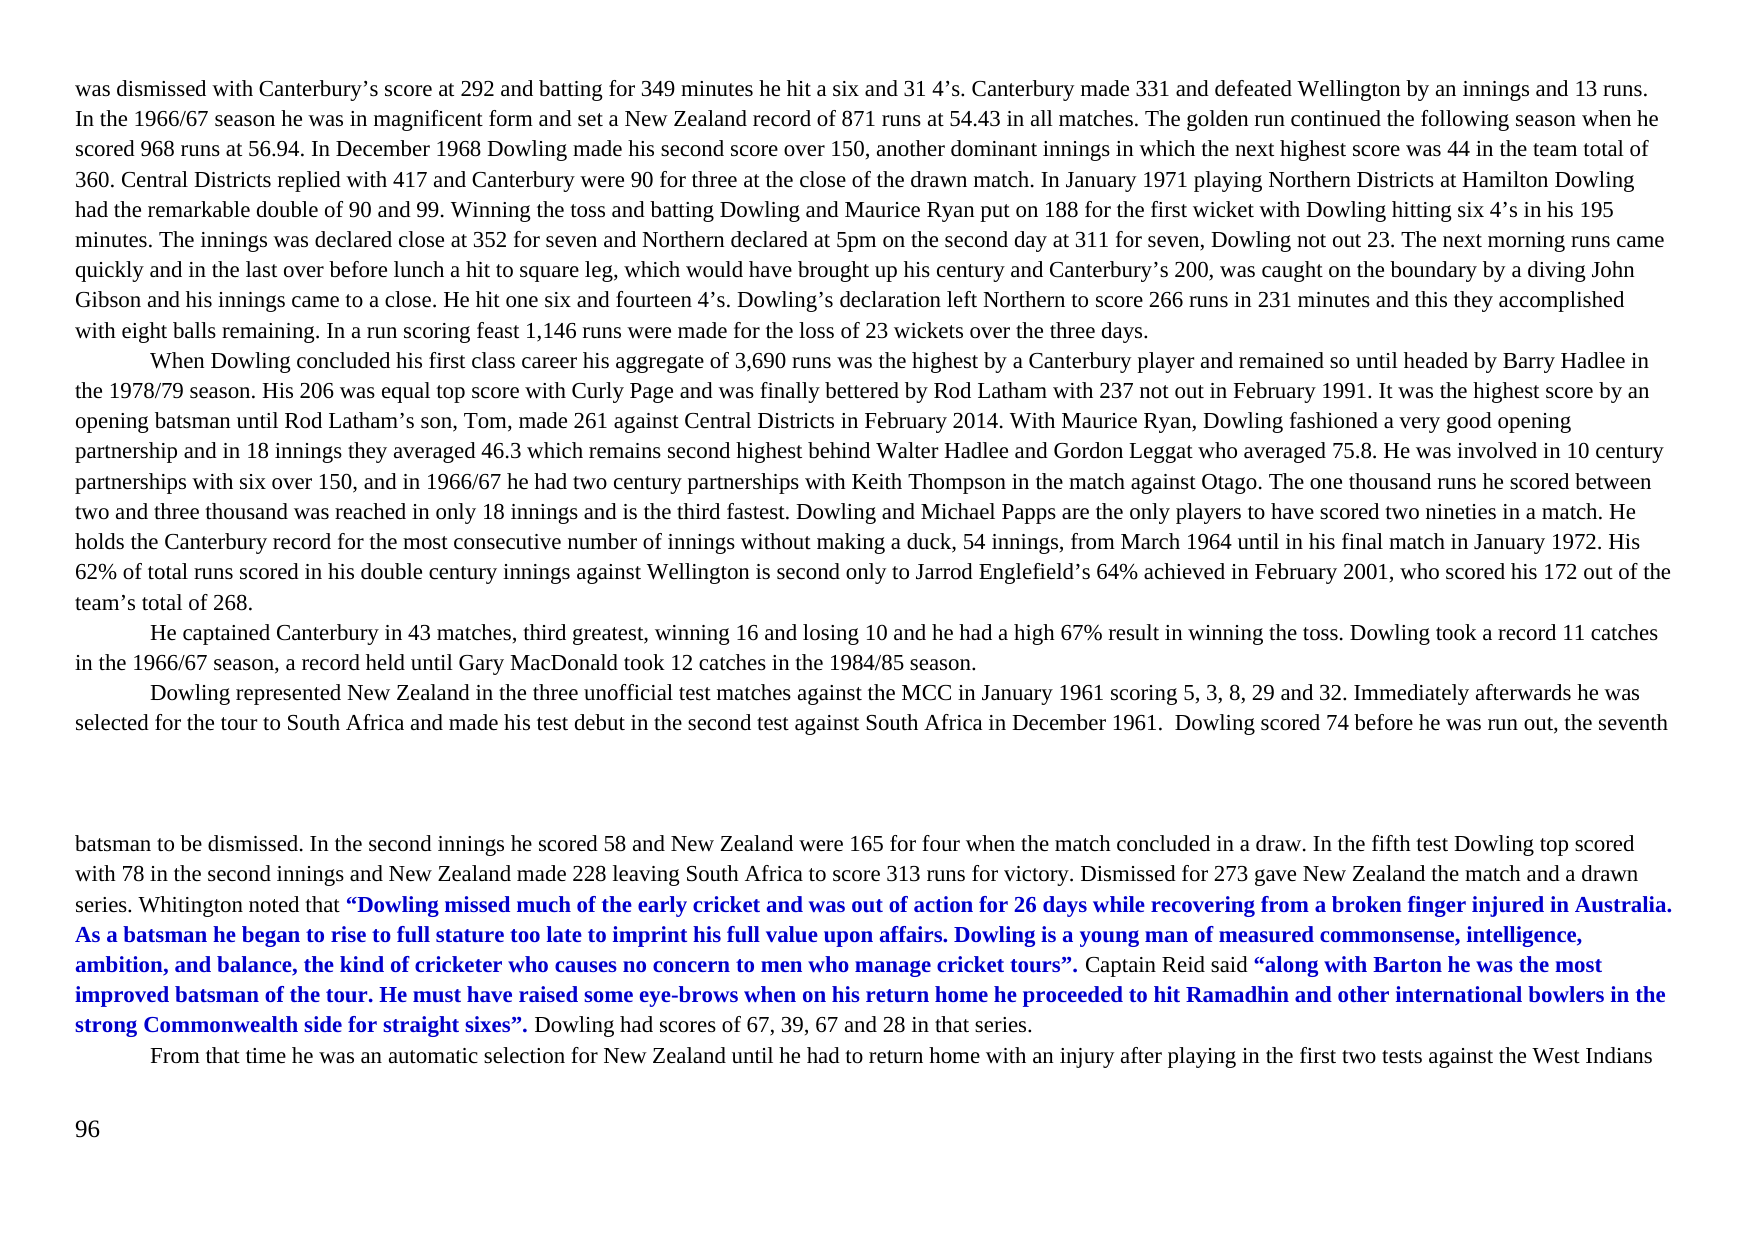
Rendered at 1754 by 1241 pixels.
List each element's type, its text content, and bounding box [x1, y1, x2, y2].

text was dismissed with Canterbury’s score at 292 and batting for 349 minutes he hit a six and 31 4’s. Canterbury made 331 and defeated Wellington by an innings and 13 runs. [75, 75, 1679, 101]
text batsman to be dismissed. In the second innings he scored 58 and New Zealand were 165 for four when the match concluded in a draw. In the fifth test Dowling top scored with 78 in the second innings and New Zealand made 228 leaving South Africa to score 313 runs for victory. Dismissed for 273 gave New Zealand the match and a drawn [75, 830, 1679, 887]
text with eight balls remaining. In a run scoring feast 1,146 runs were made for the loss of 23 wickets over the three days. [75, 317, 1679, 343]
text series. Whitington noted that “Dowling missed much of the early cricket and was out of action for 26 days while recovering from a broken finger injured in Australia. As a batsman he began to rise to full stature too late to imprint his full value upon affairs. Dowling is a young man of measured commonsense, intelligence, ambition, and balance, the kind of cricketer who causes no concern to men who manage cricket tours”. Captain Reid said “along with Barton he was the most improved batsman of the tour. He must have raised some eye-brows when on his return home he proceeded to hit Ramadhin and other international bowlers in the strong Commonwealth side for straight sixes”. Dowling had scores of 67, 39, 67 and 28 in that series. [75, 891, 1679, 1038]
text When Dowling concluded his first class career his aggregate of 3,690 runs was the highest by a Canterbury player and remained so until headed by Barry Hadlee in the 1978/79 season. His 206 was equal top score with Curly Page and was finally bettered by Rod Latham with 237 not out in February 1991. It was the highest score by an opening batsman until Rod Latham’s son, Tom, made 261 against Central Districts in February 2014. With Maurice Ryan, Dowling fashioned a very good opening partnership and in 18 innings they averaged 46.3 which remains second highest behind Walter Hadlee and Gordon Leggat who averaged 75.8. He was involved in 10 century partnerships with six over 150, and in 1966/67 he had two century partnerships with Keith Thompson in the match against Otago. The one thousand runs he scored between two and three thousand was reached in only 18 innings and is the third fastest. Dowling and Michael Papps are the only players to have scored two nineties in a match. He holds the Canterbury record for the most consecutive number of innings without making a duck, 54 innings, from March 1964 until in his final match in January 1972. His 62% of total runs scored in his double century innings against Wellington is second only to Jarrod Englefield’s 64% achieved in February 2001, who scored his 172 out of the team’s total of 268. [75, 347, 1679, 615]
text He captained Canterbury in 43 matches, third greatest, winning 16 and losing 10 and he had a high 67% result in winning the toss. Dowling took a record 11 catches in the 1966/67 season, a record held until Gary MacDonald took 12 catches in the 1984/85 season. [75, 619, 1679, 675]
text Dowling represented New Zealand in the three unofficial test matches against the MCC in January 1961 scoring 5, 3, 8, 29 and 32. Immediately afterwards he was selected for the tour to South Africa and made his test debut in the second test against South Africa in December 1961. Dowling scored 74 before he was run out, the seventh [75, 679, 1679, 736]
text had the remarkable double of 90 and 99. Winning the toss and batting Dowling and Maurice Ryan put on 188 for the first wicket with Dowling hitting six 4’s in his 195 minutes. The innings was declared close at 352 for seven and Northern declared at 5pm on the second day at 311 for seven, Dowling not out 23. The next morning runs came quickly and in the last over before lunch a hit to square leg, which would have brought up his century and Canterbury’s 200, was caught on the boundary by a diving John Gibson and his innings came to a close. He hit one six and fourteen 4’s. Dowling’s declaration left Northern to score 266 runs in 231 minutes and this they accomplished [75, 196, 1679, 313]
text In the 1966/67 season he was in magnificent form and set a New Zealand record of 871 runs at 54.43 in all matches. The golden run continued the following season when he scored 968 runs at 56.94. In December 1968 Dowling made his second score over 150, another dominant innings in which the next highest score was 44 in the team total of 360. Central Districts replied with 417 and Canterbury were 90 for three at the close of the drawn match. In January 1971 playing Northern Districts at Hamilton Dowling [75, 105, 1679, 192]
text From that time he was an automatic selection for New Zealand until he had to return home with an injury after playing in the first two tests against the West Indians [75, 1042, 1679, 1068]
